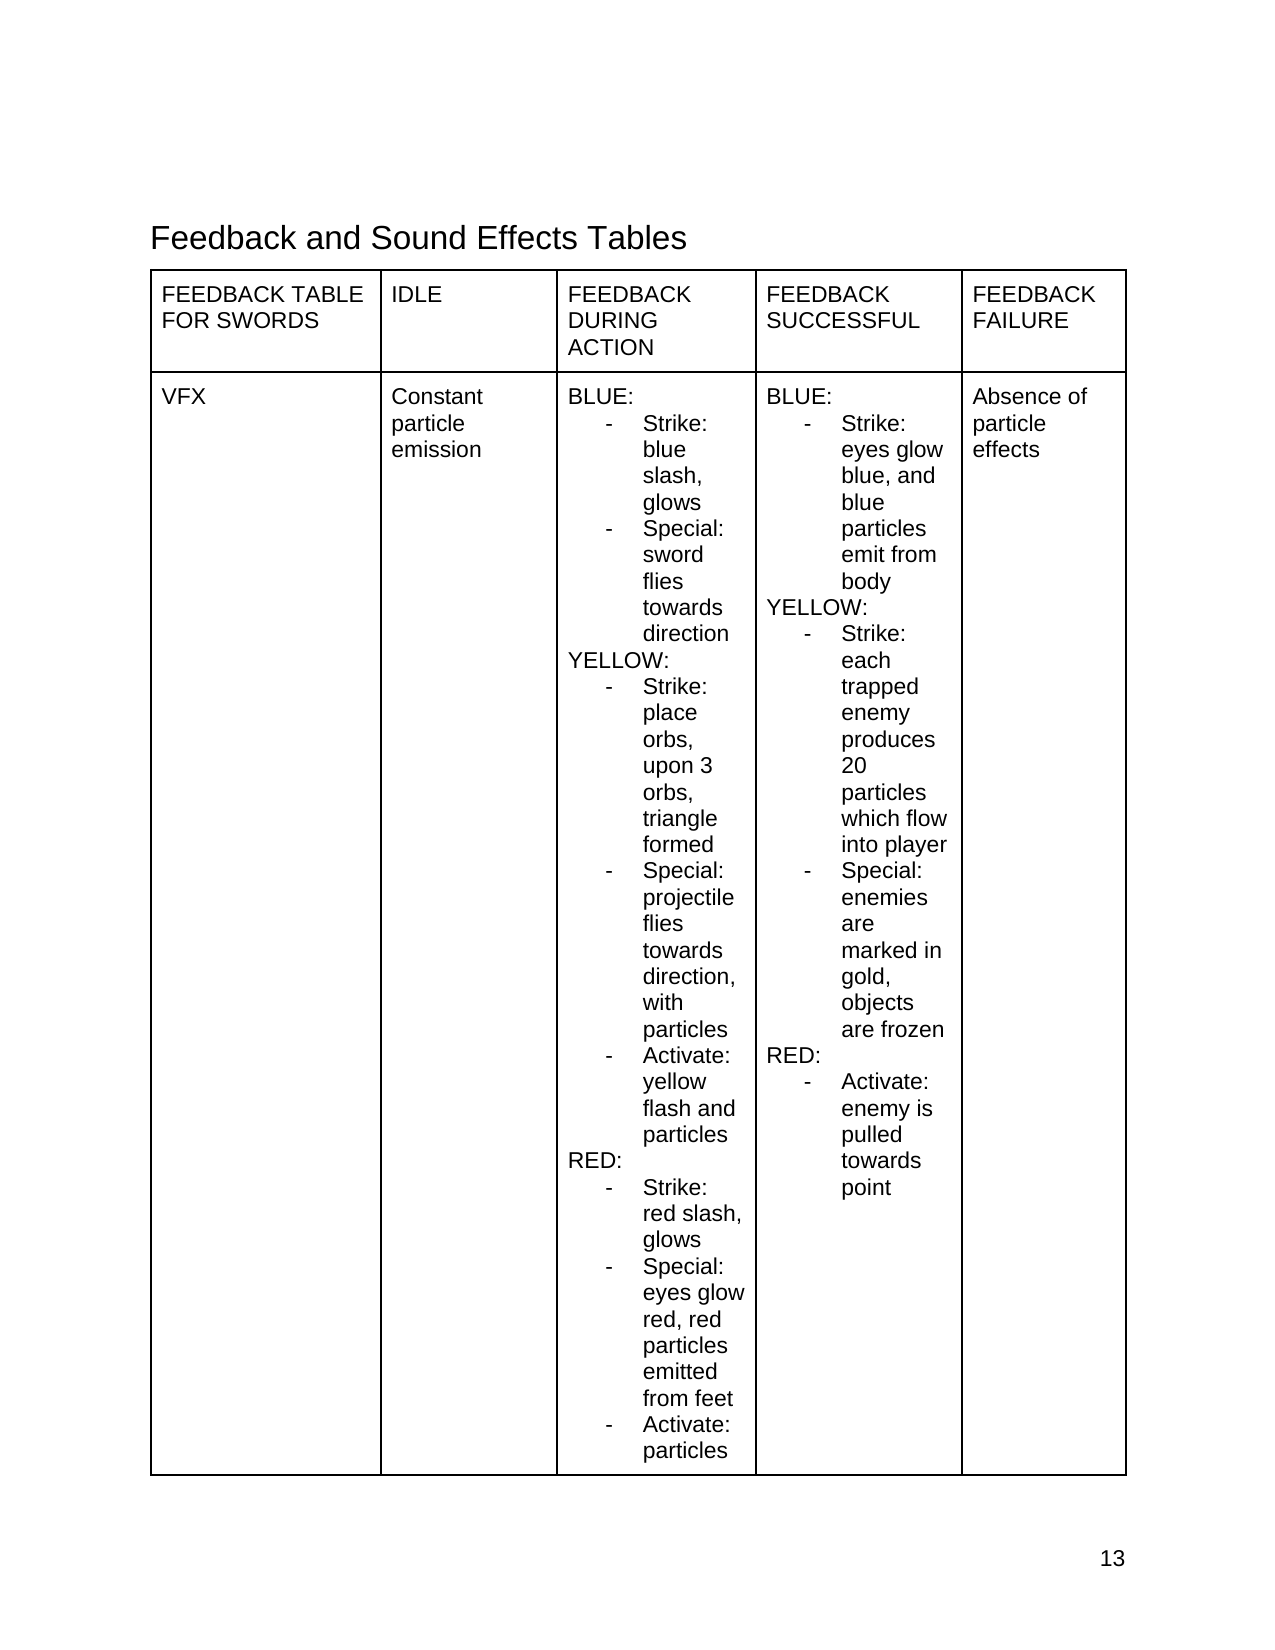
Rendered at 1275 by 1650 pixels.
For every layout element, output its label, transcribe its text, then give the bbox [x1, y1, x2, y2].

table_header FEEDBACK SUCCESSFUL [757, 271, 961, 371]
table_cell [963, 373, 1125, 1474]
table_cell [382, 373, 556, 1474]
table_header FEEDBACK TABLE FOR SWORDS [152, 271, 380, 371]
table_header IDLE [382, 271, 556, 371]
table_cell VFX [152, 373, 380, 1474]
subtitle Feedback and Sound Effects Tables [150, 218, 1125, 256]
table_header FEEDBACK FAILURE [963, 271, 1125, 371]
table_header FEEDBACK DURING ACTION [558, 271, 755, 371]
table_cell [757, 373, 961, 1474]
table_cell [558, 373, 755, 1474]
